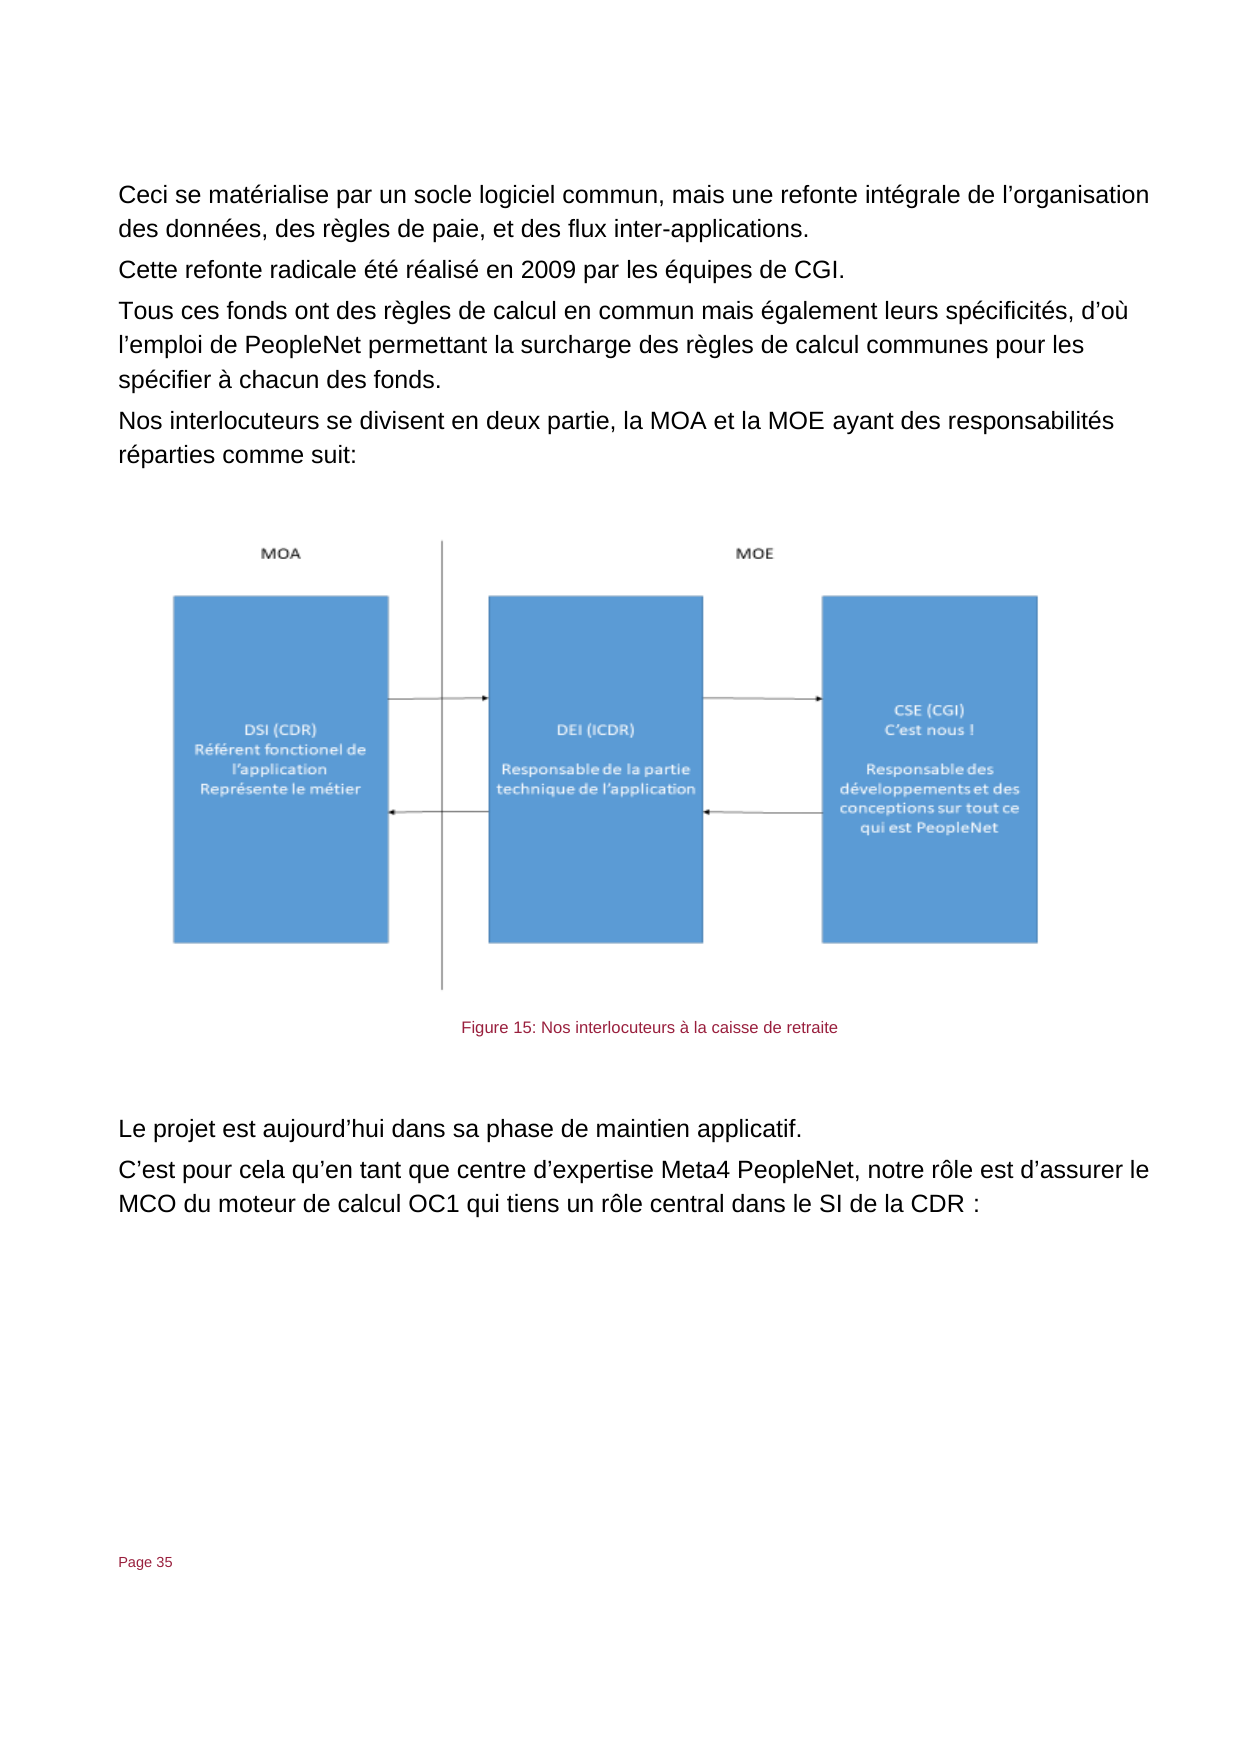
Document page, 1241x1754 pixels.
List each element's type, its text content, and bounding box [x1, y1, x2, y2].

text Ceci se matérialise par un socle logiciel commun, mais une refonte intégrale de l’organisation des données, des règles de paie, et des flux inter-applications. [118, 180, 1181, 243]
picture [118, 521, 1128, 1009]
text C’est pour cela qu’en tant que centre d’expertise Meta4 PeopleNet, notre rôle est d’assurer le MCO du moteur de calcul OC1 qui tiens un rôle central dans le SI de la CDR : [118, 1154, 1181, 1218]
text Figure 15: Nos interlocuteurs à la caisse de retraite [118, 1018, 1181, 1037]
text Le projet est aujourd’hui dans sa phase de maintien applicatif. [118, 1114, 1181, 1143]
text Tous ces fonds ont des règles de calcul en commun mais également leurs spécificités, d’où l’emploi de PeopleNet permettant la surcharge des règles de calcul communes pour les spécifier à chacun des fonds. [118, 296, 1181, 394]
text Cette refonte radicale été réalisé en 2009 par les équipes de CGI. [118, 255, 1181, 284]
text Nos interlocuteurs se divisent en deux partie, la MOA et la MOE ayant des responsabilités réparties comme suit: [118, 406, 1181, 469]
